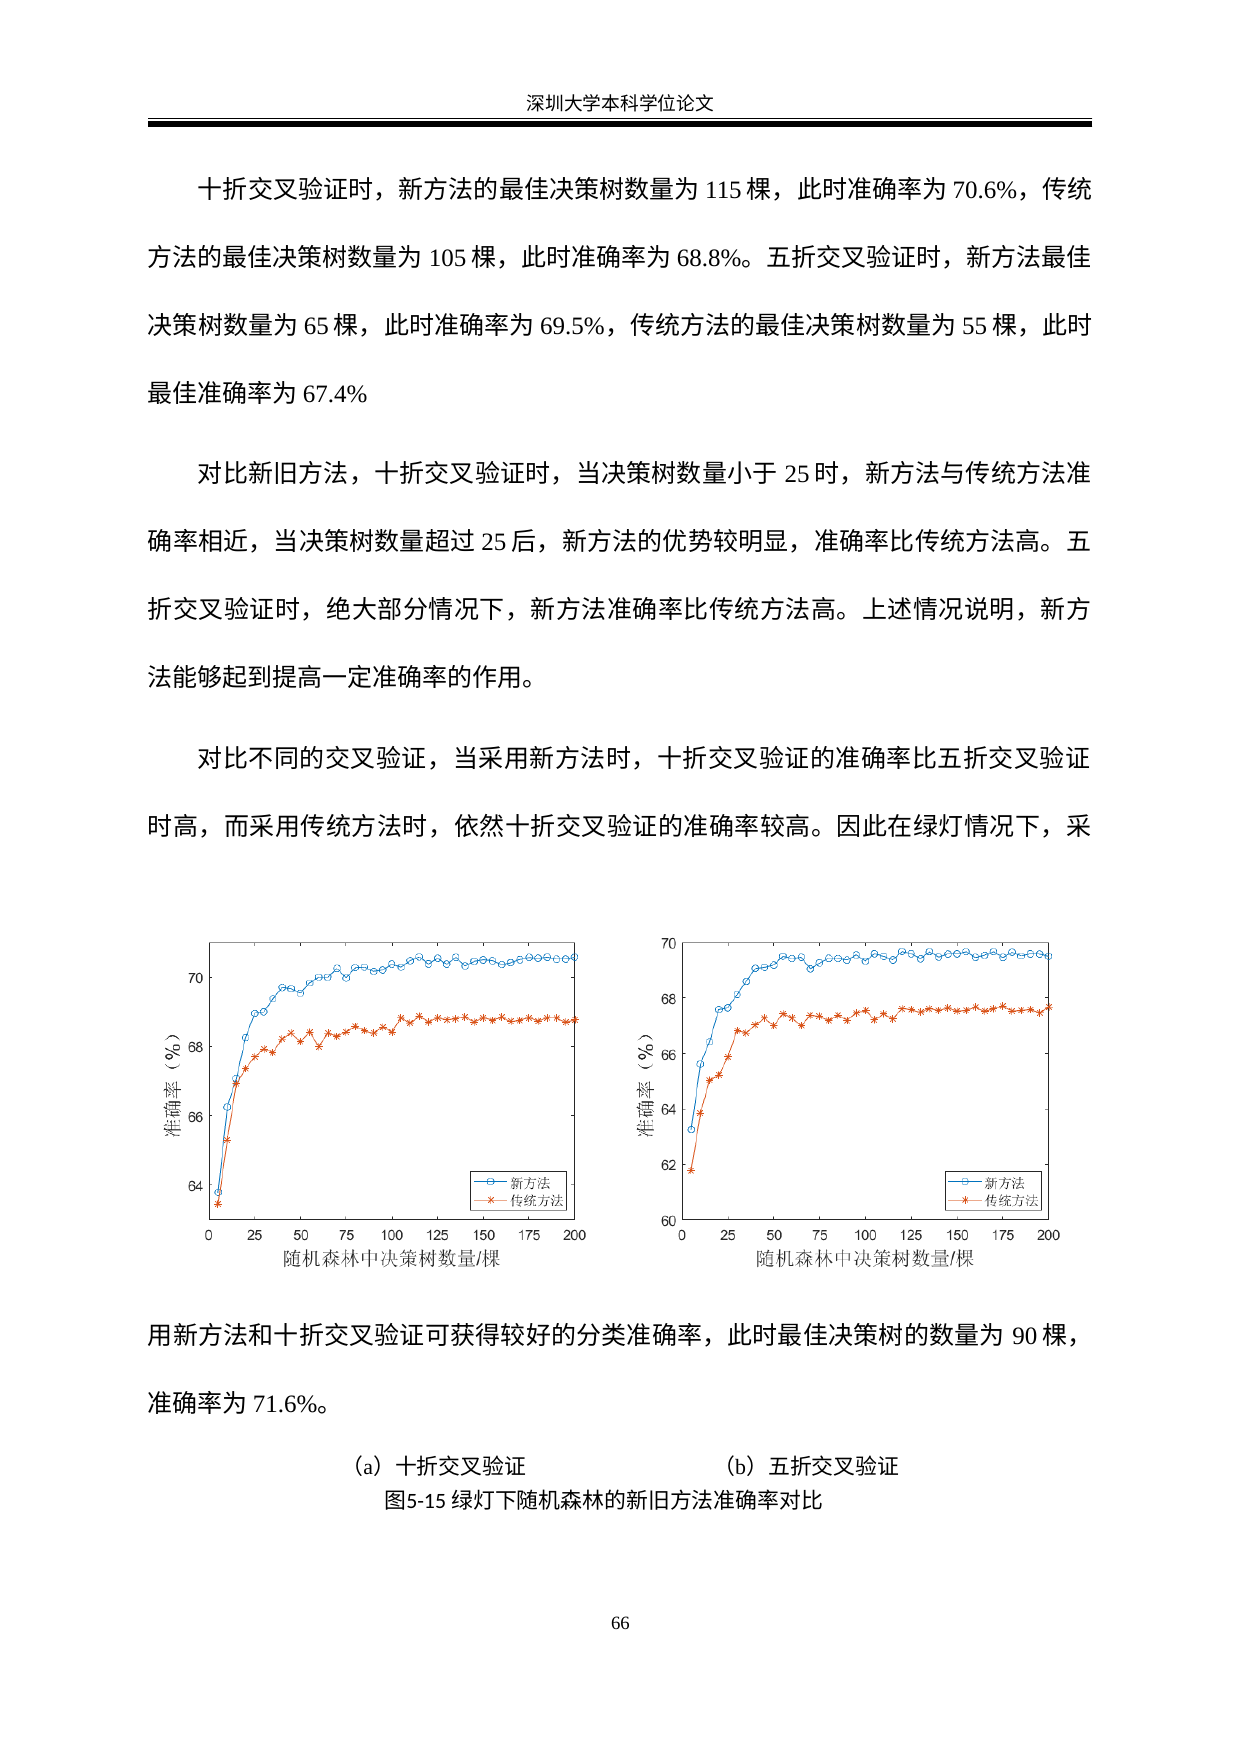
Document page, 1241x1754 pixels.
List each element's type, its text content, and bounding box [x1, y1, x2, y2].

picture [147, 916, 619, 1270]
text 对比新旧方法，十折交叉验证时，当决策树数量小于25时，新方法与传统方法准确率相近，当决策树数量超过25后，新方法的优势较明显，准确率比传统方法高。五折交叉验证时，绝大部分情况下，新方法准确率比传统方法高。上述情况说明，新方法能够起到提高一定准确率的作用。 [148, 438, 1092, 710]
subtitle （a）十折交叉验证 （b）五折交叉验证 [148, 1448, 1092, 1482]
subtitle 绿灯下随机森林的新旧方法准确率对比 [148, 1482, 1092, 1516]
picture [620, 916, 1093, 1270]
text 十折交叉验证时，新方法的最佳决策树数量为115棵，此时准确率为70.6%，传统方法的最佳决策树数量为105棵，此时准确率为68.8%。五折交叉验证时，新方法最佳决策树数量为65棵，此时准确率为69.5%，传统方法的最佳决策树数量为55棵，此时最佳准确率为67.4% [148, 154, 1092, 426]
